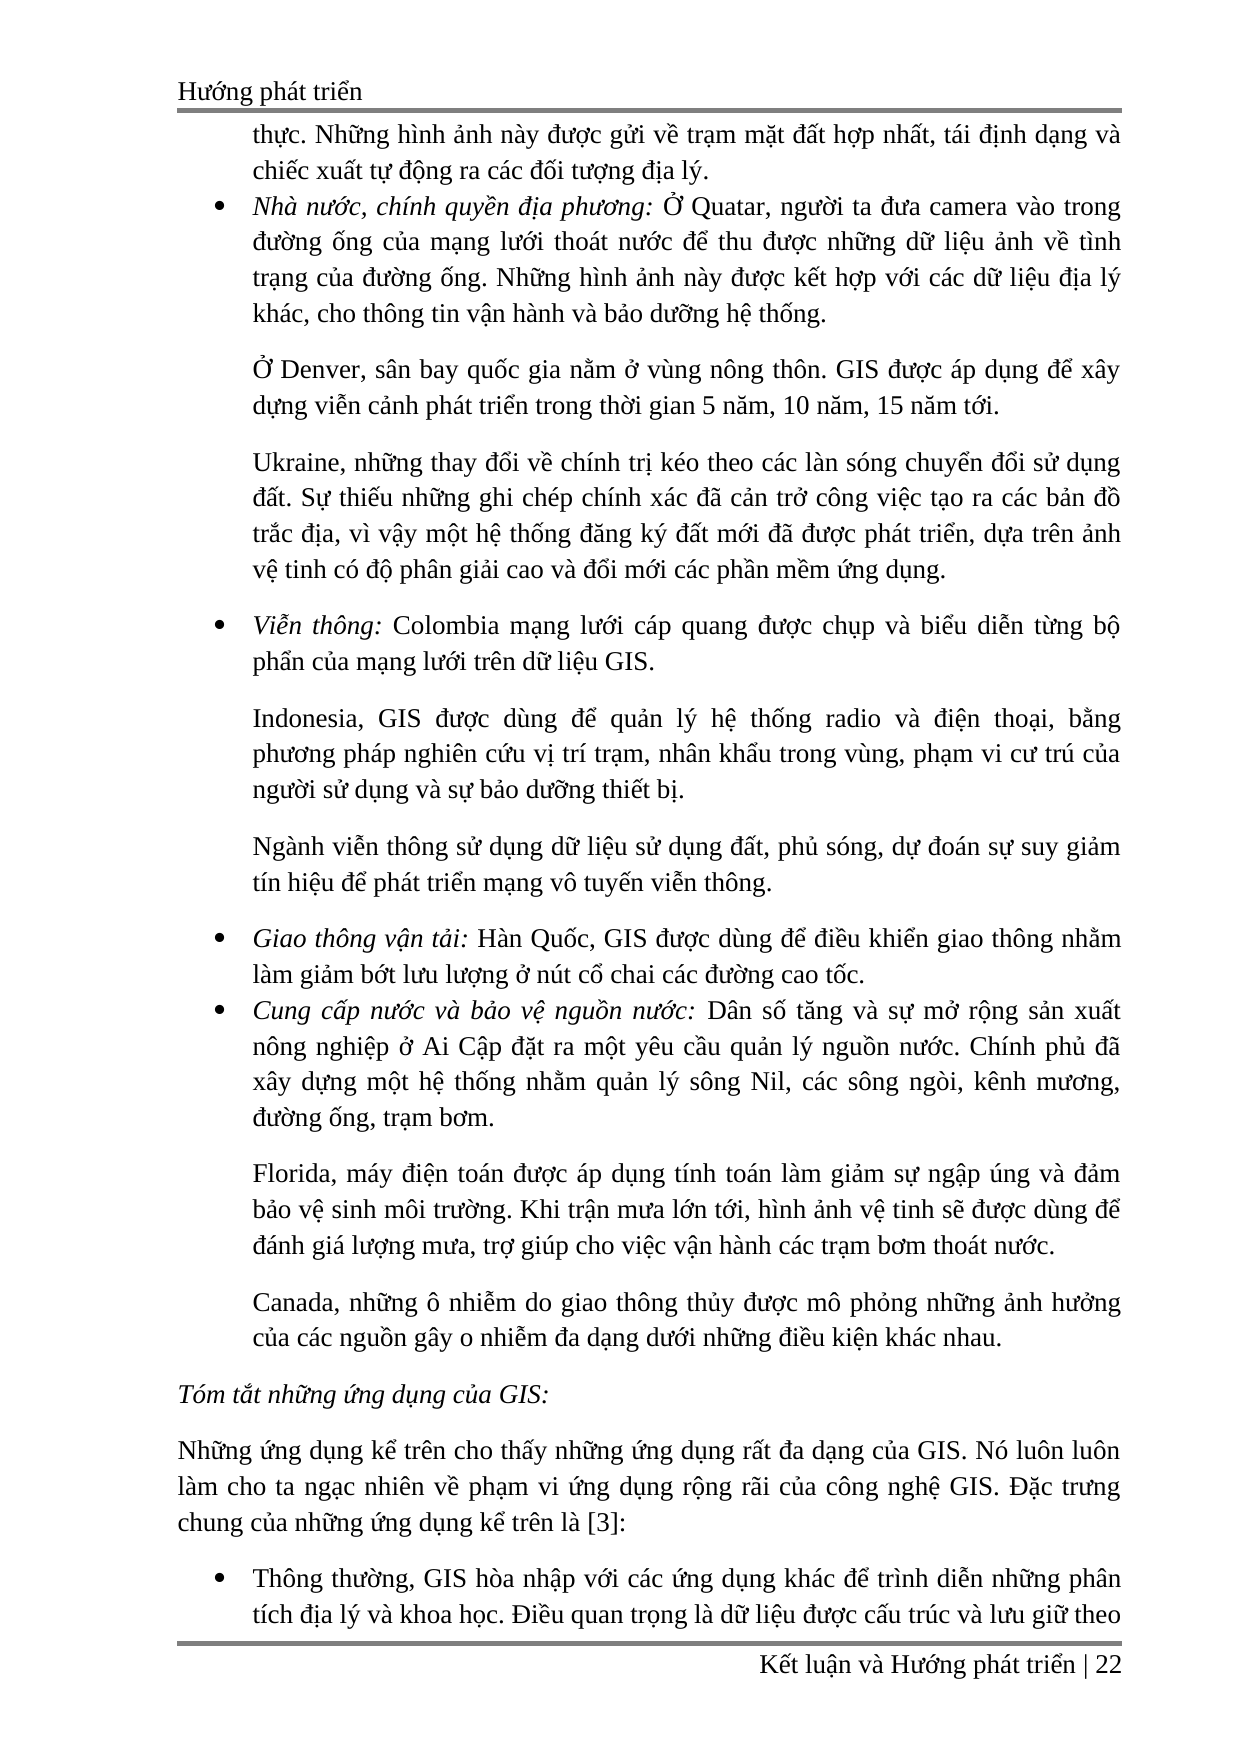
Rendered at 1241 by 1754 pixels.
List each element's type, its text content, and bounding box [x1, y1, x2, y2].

text Tóm tắt những ứng dụng của GIS: [177, 1378, 1122, 1409]
list Giao thông vận tải: Hàn Quốc, GIS được dùng để điều khiển giao thông nhằm làm giảm bớt lưu lượng ở nút cổ chai các đường cao tốc. [215, 922, 1122, 989]
text Florida, máy điện toán được áp dụng tính toán làm giảm sự ngập úng và đảm bảo vệ sinh môi trường. Khi trận mưa lớn tới, hình ảnh vệ tinh sẽ được dùng để đánh giá lượng mưa, trợ giúp cho việc vận hành các trạm bơm thoát nước. [252, 1158, 1122, 1260]
text Ukraine, những thay đổi về chính trị kéo theo các làn sóng chuyển đổi sử dụng đất. Sự thiếu những ghi chép chính xác đã cản trở công việc tạo ra các bản đồ trắc địa, vì vậy một hệ thống đăng ký đất mới đã được phát triển, dựa trên ảnh vệ tinh có độ phân giải cao và đổi mới các phần mềm ứng dụng. [252, 446, 1122, 584]
text Indonesia, GIS được dùng để quản lý hệ thống radio và điện thoại, bằng phương pháp nghiên cứu vị trí trạm, nhân khẩu trong vùng, phạm vi cư trú của người sử dụng và sự bảo dưỡng thiết bị. [252, 702, 1122, 804]
text Canada, những ô nhiễm do giao thông thủy được mô phỏng những ảnh hưởng của các nguồn gây o nhiễm đa dạng dưới những điều kiện khác nhau. [252, 1286, 1122, 1352]
text Những ứng dụng kể trên cho thấy những ứng dụng rất đa dạng của GIS. Nó luôn luôn làm cho ta ngạc nhiên về phạm vi ứng dụng rộng rãi của công nghệ GIS. Đặc trưng chung của những ứng dụng kể trên là: [177, 1434, 1122, 1537]
list Viễn thông: Colombia mạng lưới cáp quang được chụp và biểu diễn từng bộ phẩn của mạng lưới trên dữ liệu GIS. [215, 609, 1122, 676]
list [215, 1562, 1122, 1629]
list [215, 118, 1122, 185]
list Cung cấp nước và bảo vệ nguồn nước: Dân số tăng và sự mở rộng sản xuất nông nghiệp ở Ai Cập đặt ra một yêu cầu quản lý nguồn nước. Chính phủ đã xây dựng một hệ thống nhằm quản lý sông Nil, các sông ngòi, kênh mương, đường ống, trạm bơm. [215, 994, 1122, 1132]
text Ở Denver, sân bay quốc gia nằm ở vùng nông thôn. GIS được áp dụng để xây dựng viễn cảnh phát triển trong thời gian 5 năm, 10 năm, 15 năm tới. [252, 353, 1122, 420]
list Nhà nước, chính quyền địa phương: Ở Quatar, người ta đưa camera vào trong đường ống của mạng lưới thoát nước để thu được những dữ liệu ảnh về tình trạng của đường ống. Những hình ảnh này được kết hợp với các dữ liệu địa lý khác, cho thông tin vận hành và bảo dưỡng hệ thống. [215, 189, 1122, 328]
text Ngành viễn thông sử dụng dữ liệu sử dụng đất, phủ sóng, dự đoán sự suy giảm tín hiệu để phát triển mạng vô tuyến viễn thông. [252, 830, 1122, 897]
